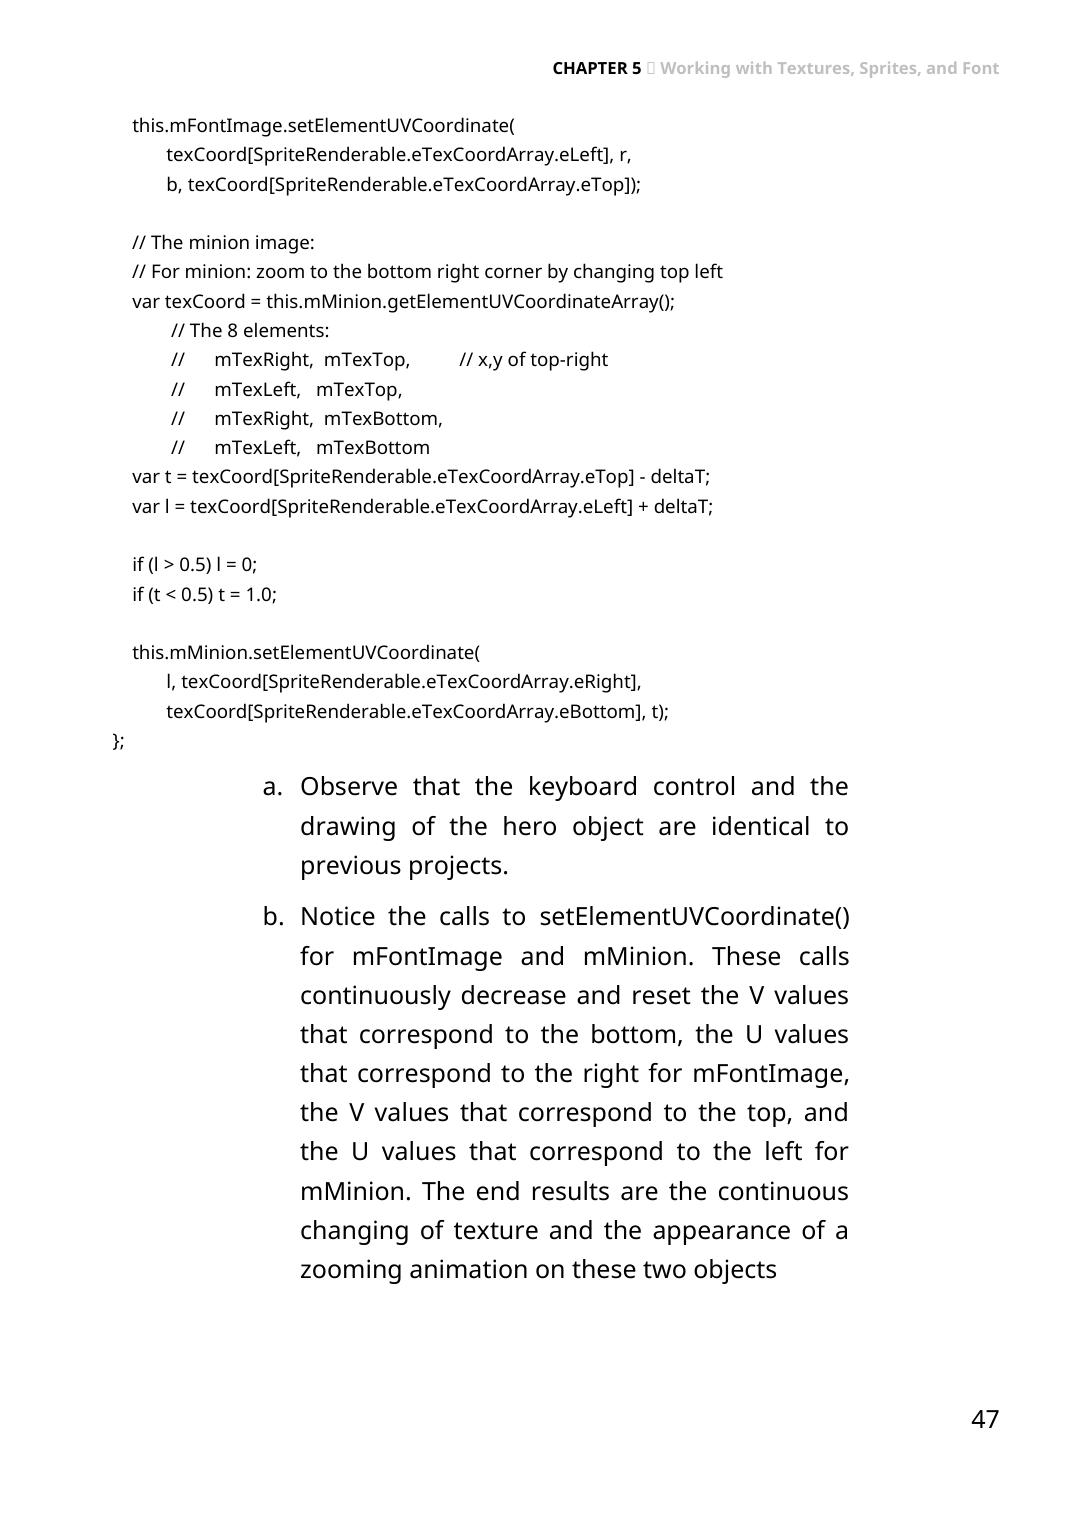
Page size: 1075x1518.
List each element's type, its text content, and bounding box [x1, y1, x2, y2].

text texCoord[SpriteRenderable.eTexCoordArray.eBottom], t); [112, 698, 1000, 723]
text b, texCoord[SpriteRenderable.eTexCoordArray.eTop]); [112, 171, 1000, 197]
text // mTexLeft, mTexTop, [112, 376, 1000, 401]
text this.mMinion.setElementUVCoordinate( [112, 639, 1000, 665]
text // mTexLeft, mTexBottom [112, 434, 1000, 460]
text if (t < 0.5) t = 1.0; [112, 581, 1000, 606]
text var t = texCoord[SpriteRenderable.eTexCoordArray.eTop] - deltaT; [112, 464, 1000, 489]
text var l = texCoord[SpriteRenderable.eTexCoordArray.eLeft] + deltaT; [112, 493, 1000, 518]
text texCoord[SpriteRenderable.eTexCoordArray.eLeft], r, [112, 142, 1000, 167]
text // For minion: zoom to the bottom right corner by changing top left [112, 259, 1000, 284]
text // The 8 elements: [112, 317, 1000, 343]
text if (l > 0.5) l = 0; [112, 552, 1000, 577]
list Notice the calls to setElementUVCoordinate() for mFontImage and mMinion. These calls continuously decrease and reset the V values that correspond to the bottom, the U values that correspond to the right for mFontImage, the V values that correspond to the top, and the U values that correspond to the left for mMinion. The end results are the continuous changing of texture and the appearance of a zooming animation on these two objects [262, 899, 850, 1286]
text // The minion image: [112, 229, 1000, 255]
text }; [112, 727, 1000, 753]
list Observe that the keyboard control and the drawing of the hero object are identical to previous projects. [262, 769, 850, 881]
text // mTexRight, mTexBottom, [112, 405, 1000, 431]
text var texCoord = this.mMinion.getElementUVCoordinateArray(); [112, 288, 1000, 314]
text l, texCoord[SpriteRenderable.eTexCoordArray.eRight], [112, 669, 1000, 694]
text this.mFontImage.setElementUVCoordinate( [112, 112, 1000, 138]
text // mTexRight, mTexTop, // x,y of top-right [112, 347, 1000, 372]
